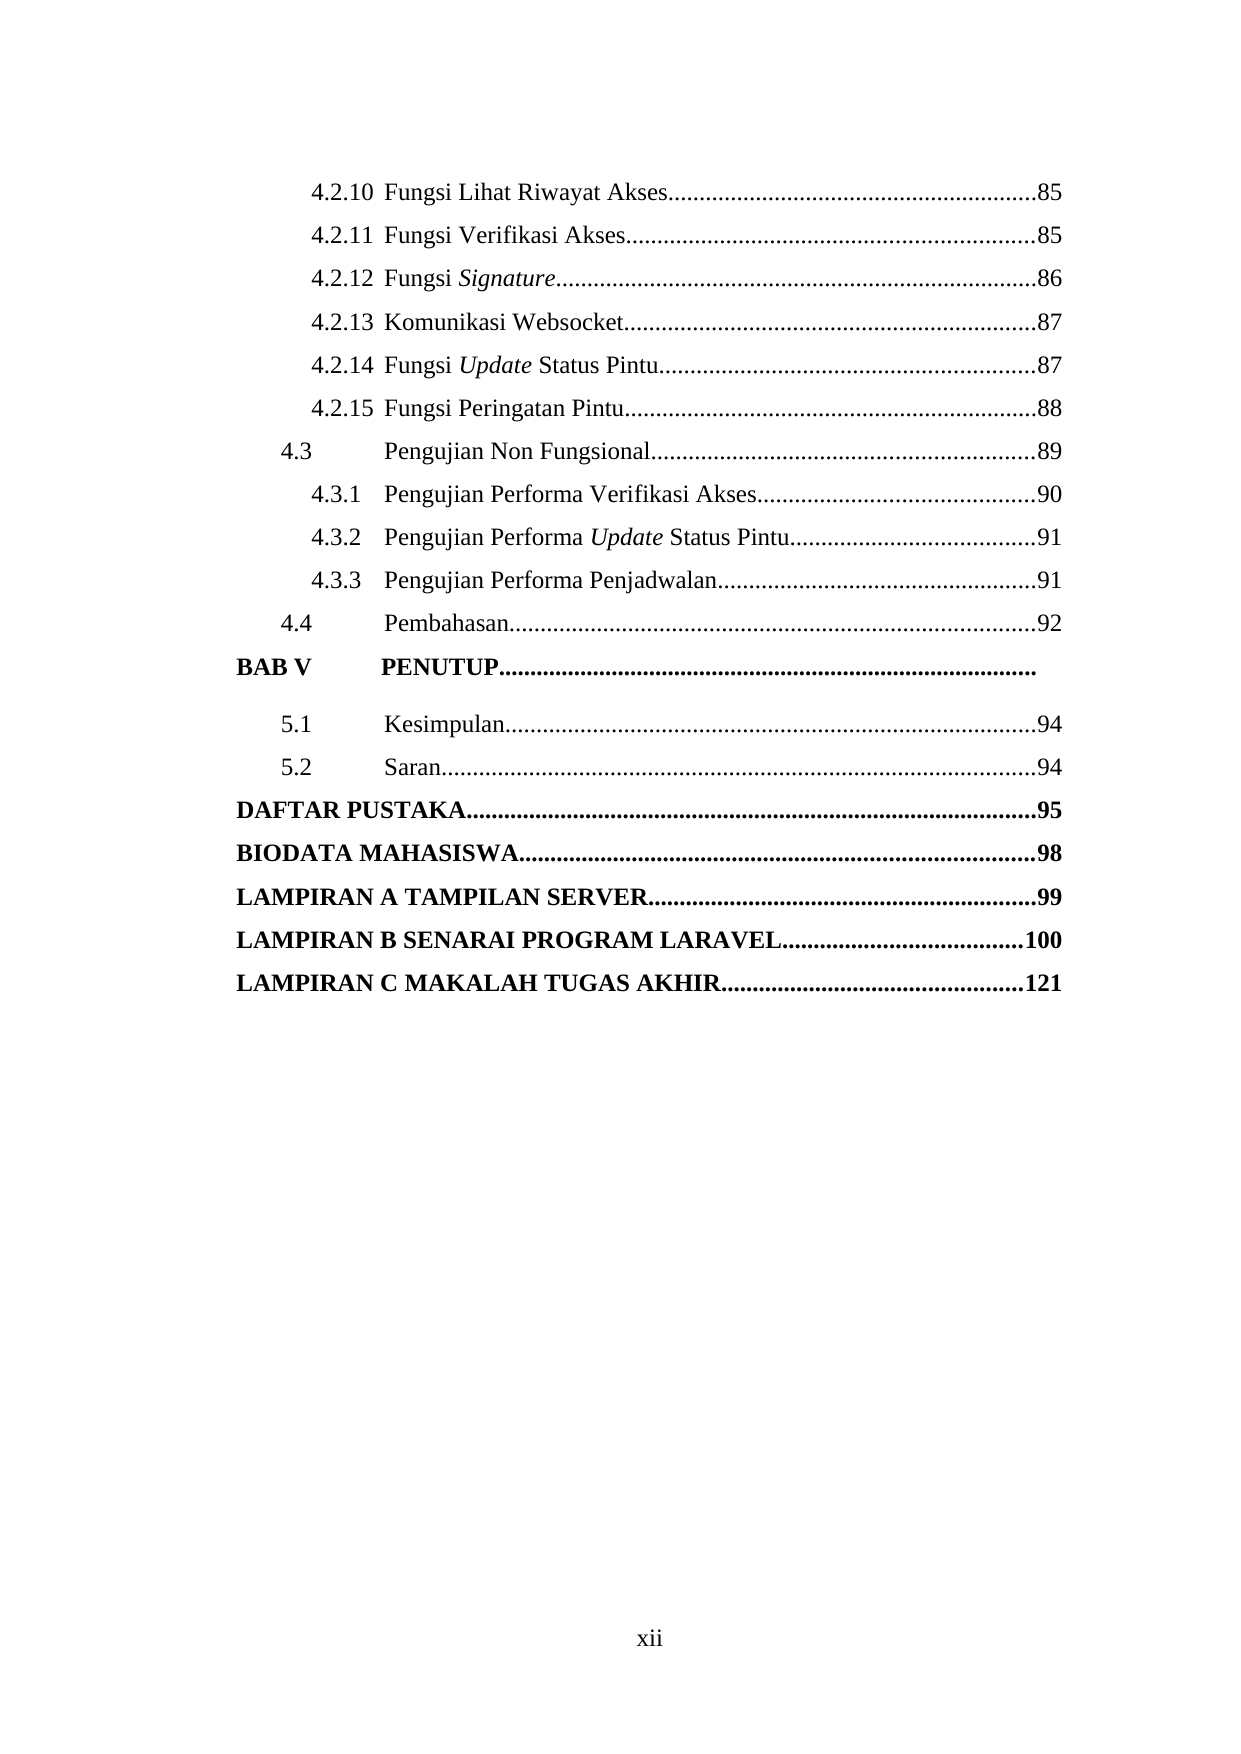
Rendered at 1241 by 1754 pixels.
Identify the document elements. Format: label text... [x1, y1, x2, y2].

text LAMPIRAN C MAKALAH TUGAS AKHIR 121 [236, 968, 1063, 997]
text LAMPIRAN A TAMPILAN SERVER 99 [236, 882, 1063, 910]
text 5.1 Kesimpulan 94 [281, 652, 1063, 738]
text DAFTAR PUSTAKA 95 [236, 795, 1063, 824]
text BAB V PENUTUP 94 [236, 652, 1019, 680]
text 4.2.10 Fungsi Lihat Riwayat Akses 85 [311, 177, 1063, 206]
text 4.2.14 Fungsi Update Status Pintu 87 [311, 350, 1063, 378]
text 4.4 Pembahasan 92 [281, 608, 1063, 637]
text 4.2.15 Fungsi Peringatan Pintu 88 [311, 393, 1063, 422]
text 4.3.1 Pengujian Performa Verifikasi Akses 90 [311, 479, 1063, 508]
text 4.3.3 Pengujian Performa Penjadwalan 91 [311, 565, 1063, 594]
text BIODATA MAHASISWA 98 [236, 838, 1063, 867]
text 4.3 Pengujian Non Fungsional 89 [281, 436, 1063, 465]
text 4.2.12 Fungsi Signature 86 [311, 263, 1063, 292]
text 5.2 Saran 94 [281, 752, 1063, 781]
text 4.2.13 Komunikasi Websocket 87 [311, 307, 1063, 335]
text 4.3.2 Pengujian Performa Update Status Pintu 91 [311, 522, 1063, 551]
text 4.2.11 Fungsi Verifikasi Akses 85 [311, 220, 1063, 249]
text LAMPIRAN B SENARAI PROGRAM LARAVEL 100 [236, 925, 1063, 953]
